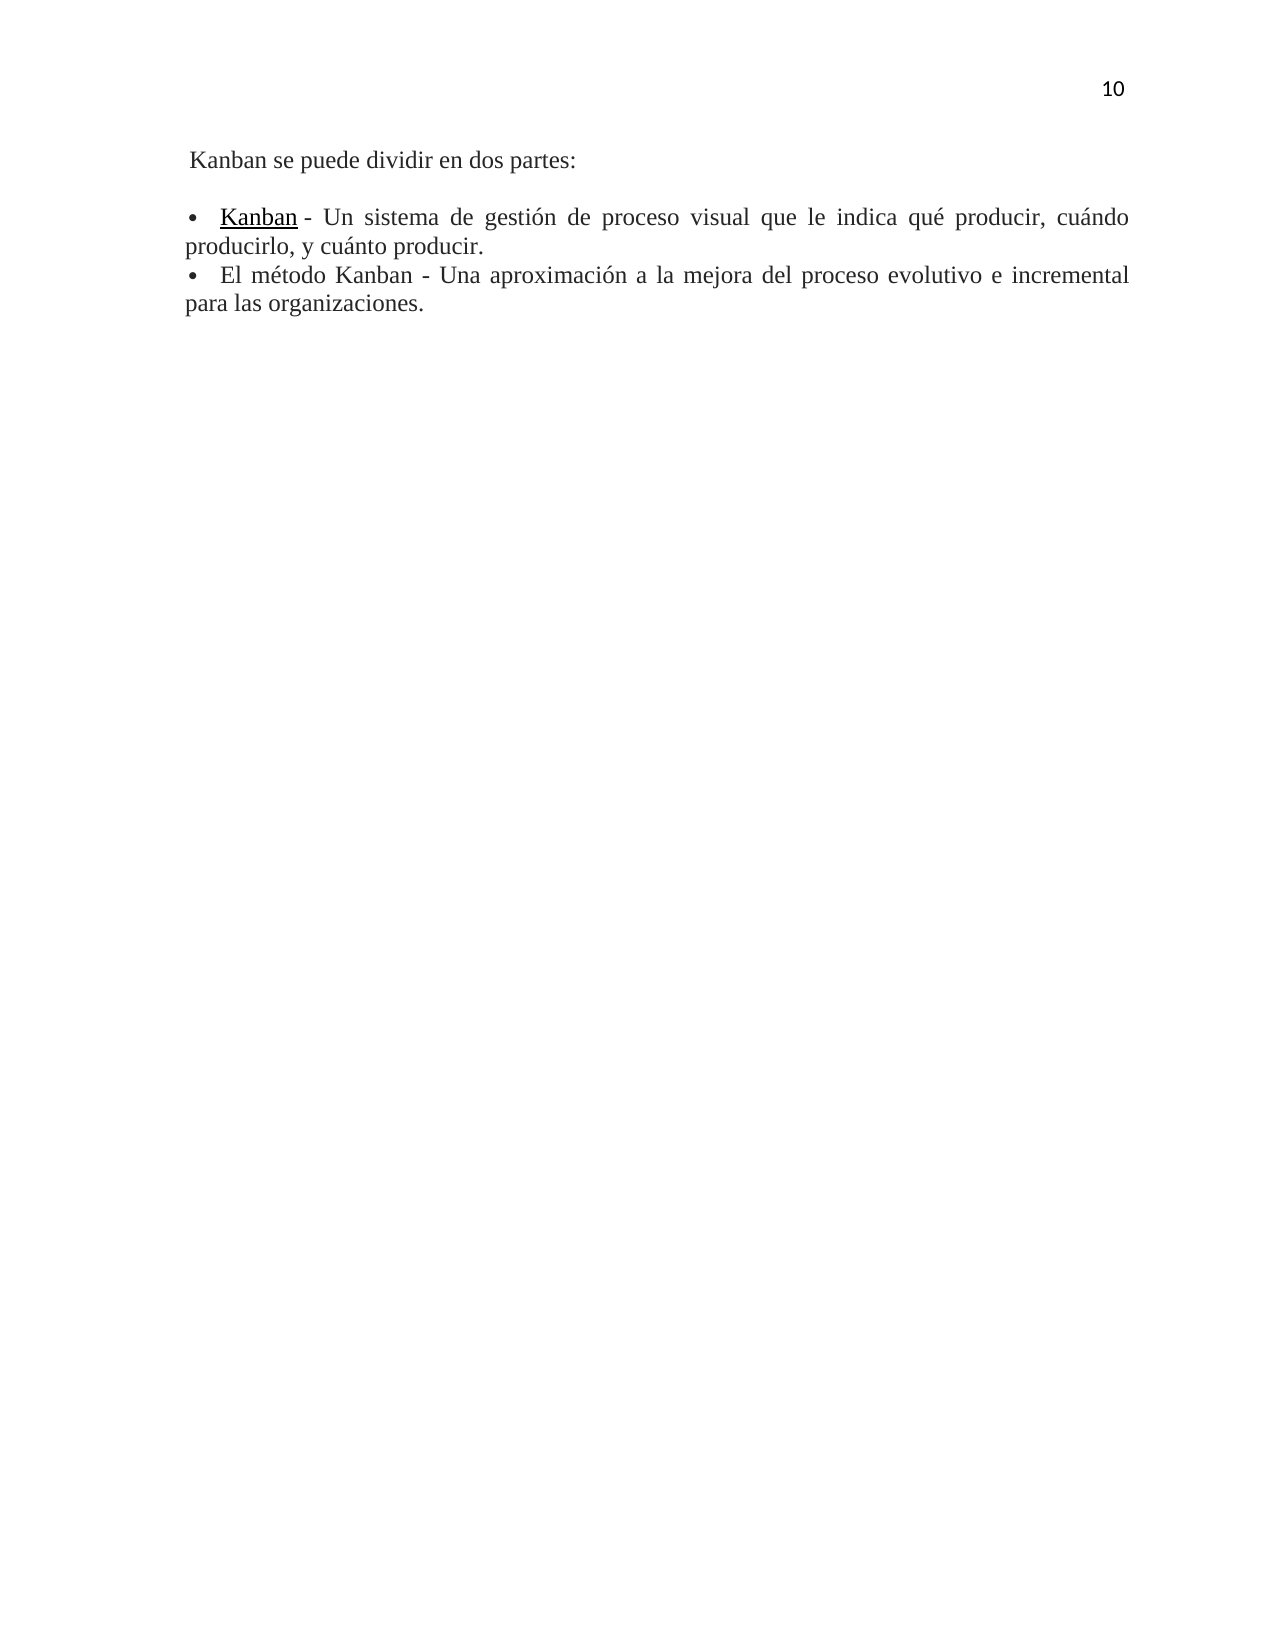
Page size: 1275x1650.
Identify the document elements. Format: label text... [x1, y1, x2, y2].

text Kanban se puede dividir en dos partes: [189, 145, 1124, 173]
list El método Kanban - Una aproximación a la mejora del proceso evolutivo e incremental para las organizaciones. [185, 260, 1130, 317]
list Kanban - Un sistema de gestión de proceso visual que le indica qué producir, cuándo producirlo, y cuánto producir. [185, 202, 1130, 260]
